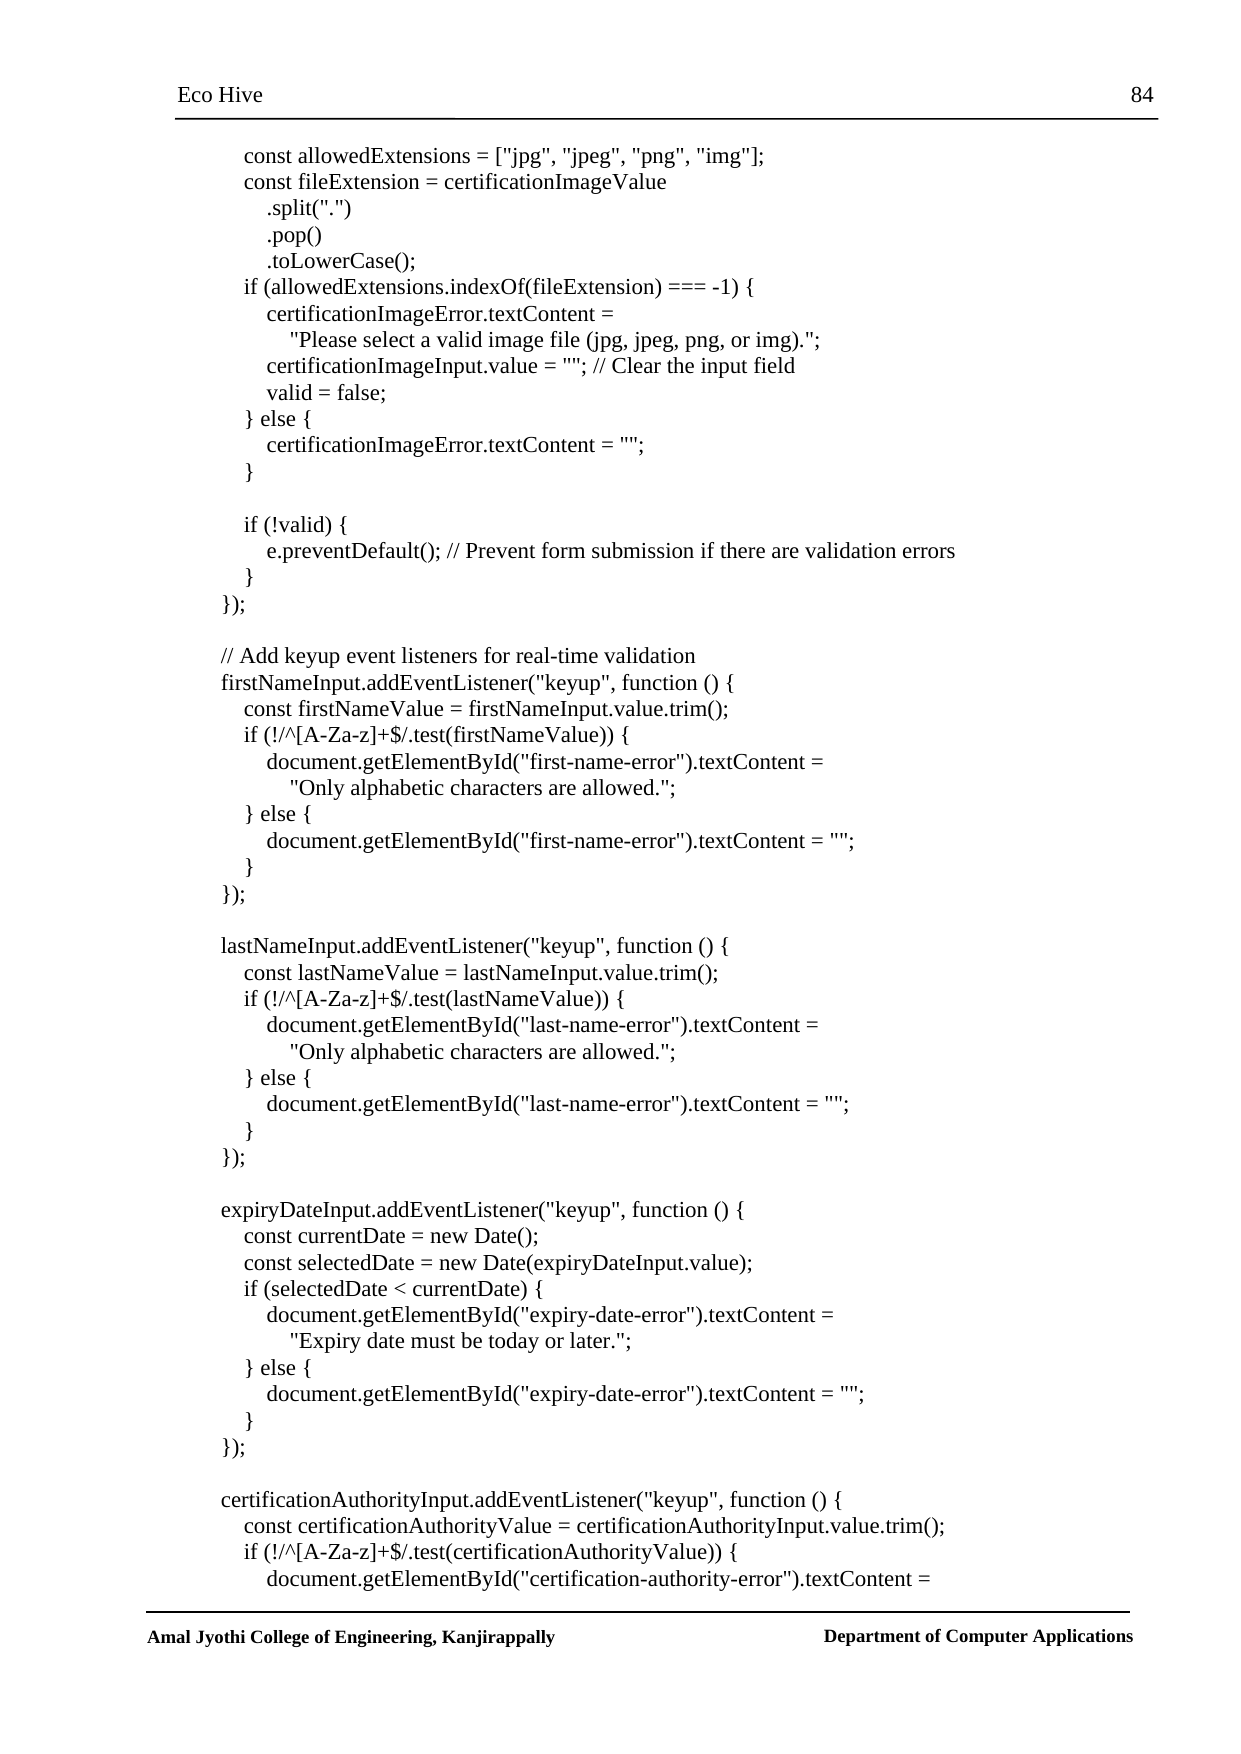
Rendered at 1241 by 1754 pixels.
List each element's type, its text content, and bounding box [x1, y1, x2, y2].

text }); [175, 590, 1162, 616]
text expiryDateInput.addEventListener("keyup", function () { [175, 1196, 1162, 1222]
text .toLowerCase(); [175, 247, 1162, 273]
text if (!/^[A-Za-z]+$/.test(lastNameValue)) { [175, 985, 1162, 1011]
text firstNameInput.addEventListener("keyup", function () { [175, 669, 1162, 695]
text const selectedDate = new Date(expiryDateInput.value); [175, 1248, 1162, 1275]
text document.getElementById("certification-authority-error").textContent = [175, 1565, 1162, 1591]
text } [175, 563, 1162, 590]
text "Expiry date must be today or later."; [175, 1328, 1162, 1354]
text }); [175, 1143, 1162, 1169]
text "Please select a valid image file (jpg, jpeg, png, or img)."; [175, 326, 1162, 352]
text certificationImageInput.value = ""; // Clear the input field [175, 352, 1162, 379]
text const fileExtension = certificationImageValue [175, 168, 1162, 194]
text }); [175, 1433, 1162, 1459]
text const certificationAuthorityValue = certificationAuthorityInput.value.trim(); [175, 1512, 1162, 1538]
text lastNameInput.addEventListener("keyup", function () { [175, 932, 1162, 959]
text const firstNameValue = firstNameInput.value.trim(); [175, 695, 1162, 721]
text const currentDate = new Date(); [175, 1222, 1162, 1248]
text if (selectedDate < currentDate) { [175, 1275, 1162, 1301]
text } else { [175, 801, 1162, 827]
text valid = false; [175, 379, 1162, 405]
text e.preventDefault(); // Prevent form submission if there are validation errors [175, 537, 1162, 563]
text certificationImageError.textContent = ""; [175, 432, 1162, 458]
text } [175, 458, 1162, 484]
text "Only alphabetic characters are allowed."; [175, 1038, 1162, 1064]
text const lastNameValue = lastNameInput.value.trim(); [175, 959, 1162, 985]
text .split(".") [175, 194, 1162, 221]
text } [175, 1117, 1162, 1143]
text document.getElementById("expiry-date-error").textContent = ""; [175, 1380, 1162, 1407]
text document.getElementById("expiry-date-error").textContent = [175, 1301, 1162, 1328]
text // Add keyup event listeners for real-time validation [175, 642, 1162, 669]
text document.getElementById("last-name-error").textContent = [175, 1011, 1162, 1038]
text certificationAuthorityInput.addEventListener("keyup", function () { [175, 1486, 1162, 1512]
text if (allowedExtensions.indexOf(fileExtension) === -1) { [175, 273, 1162, 300]
text } [175, 853, 1162, 879]
text document.getElementById("last-name-error").textContent = ""; [175, 1090, 1162, 1117]
text } [175, 1407, 1162, 1433]
text "Only alphabetic characters are allowed."; [175, 774, 1162, 801]
text if (!/^[A-Za-z]+$/.test(certificationAuthorityValue)) { [175, 1538, 1162, 1565]
text } else { [175, 1354, 1162, 1380]
text certificationImageError.textContent = [175, 300, 1162, 326]
text if (!/^[A-Za-z]+$/.test(firstNameValue)) { [175, 721, 1162, 748]
text .pop() [175, 221, 1162, 247]
text const allowedExtensions = ["jpg", "jpeg", "png", "img"]; [175, 142, 1162, 168]
text }); [175, 879, 1162, 906]
text if (!valid) { [175, 511, 1162, 537]
text } else { [175, 1064, 1162, 1090]
text document.getElementById("first-name-error").textContent = ""; [175, 827, 1162, 853]
text } else { [175, 405, 1162, 432]
text document.getElementById("first-name-error").textContent = [175, 748, 1162, 774]
